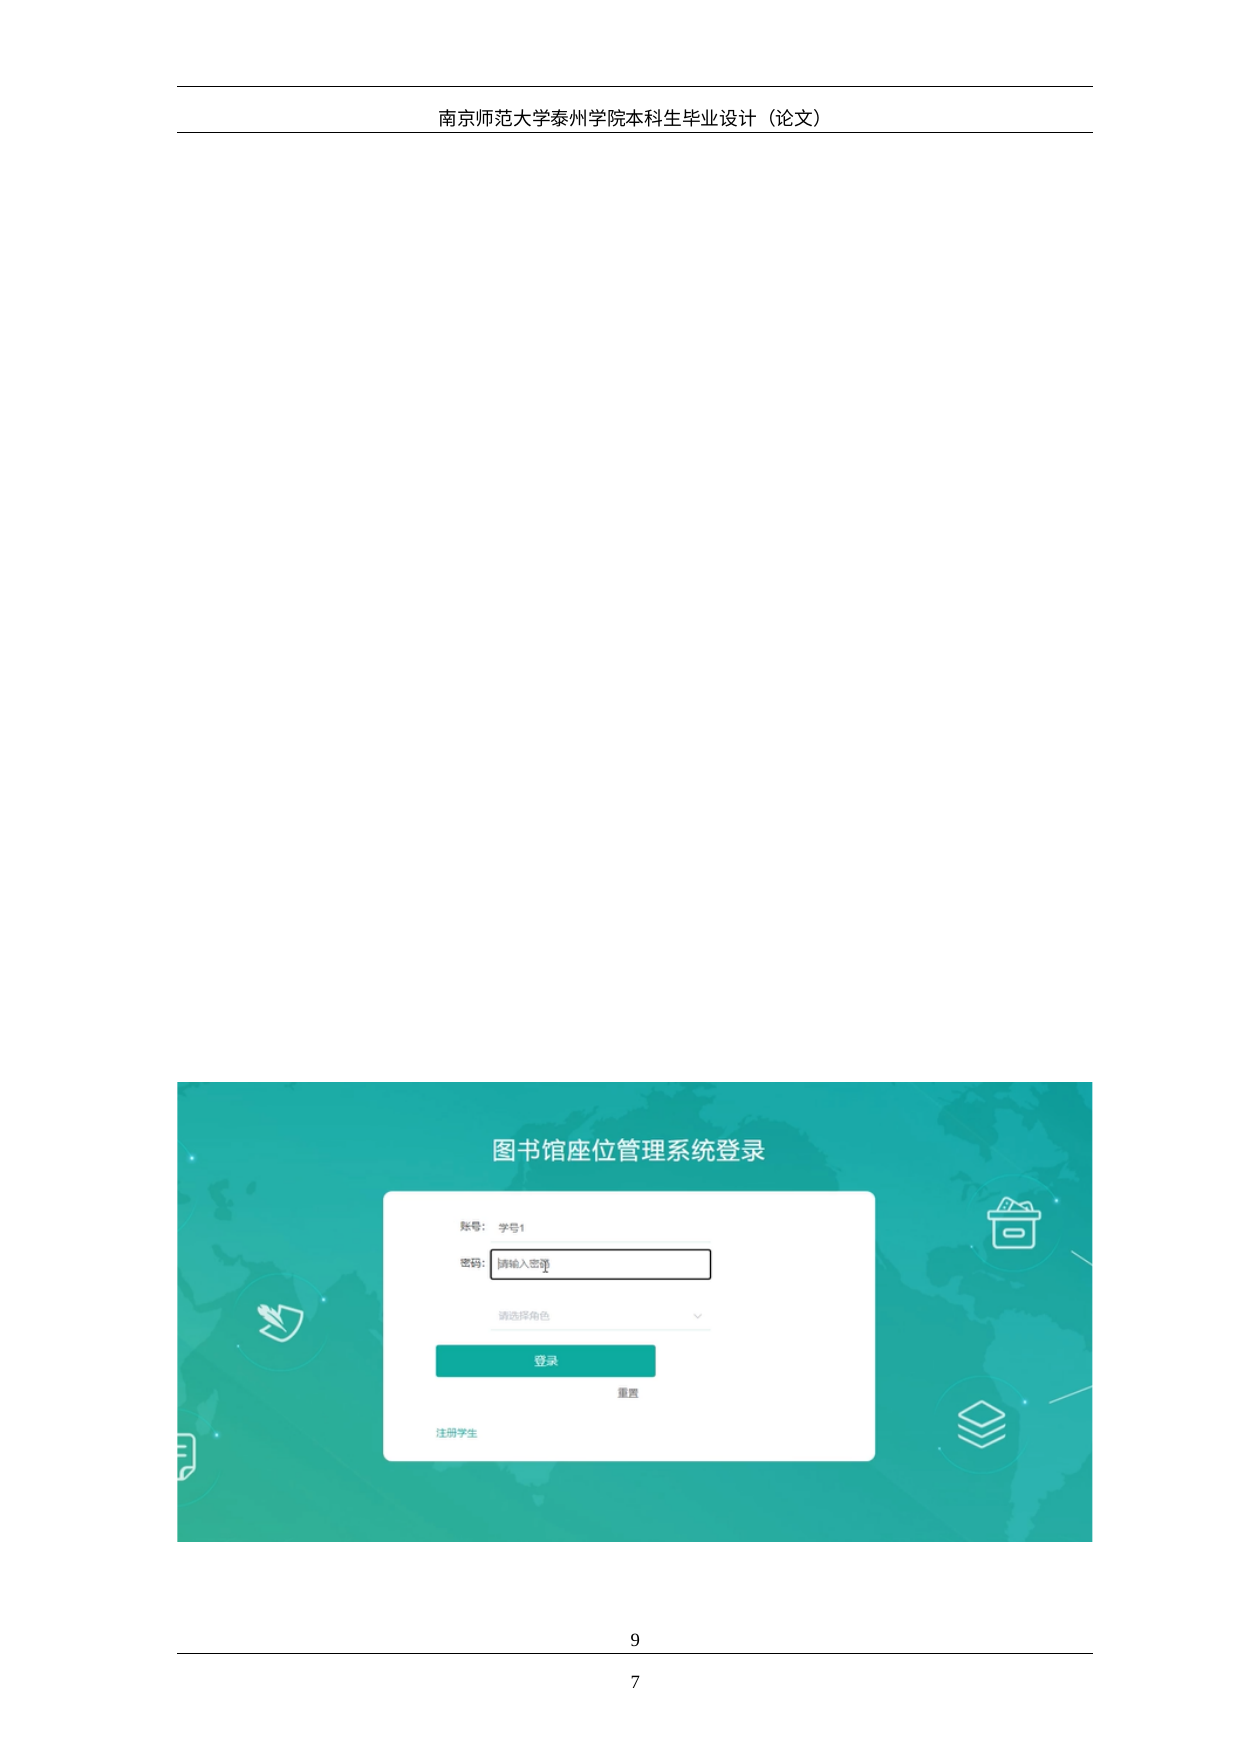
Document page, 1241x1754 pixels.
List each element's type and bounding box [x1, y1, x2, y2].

picture [177, 1082, 1093, 1542]
